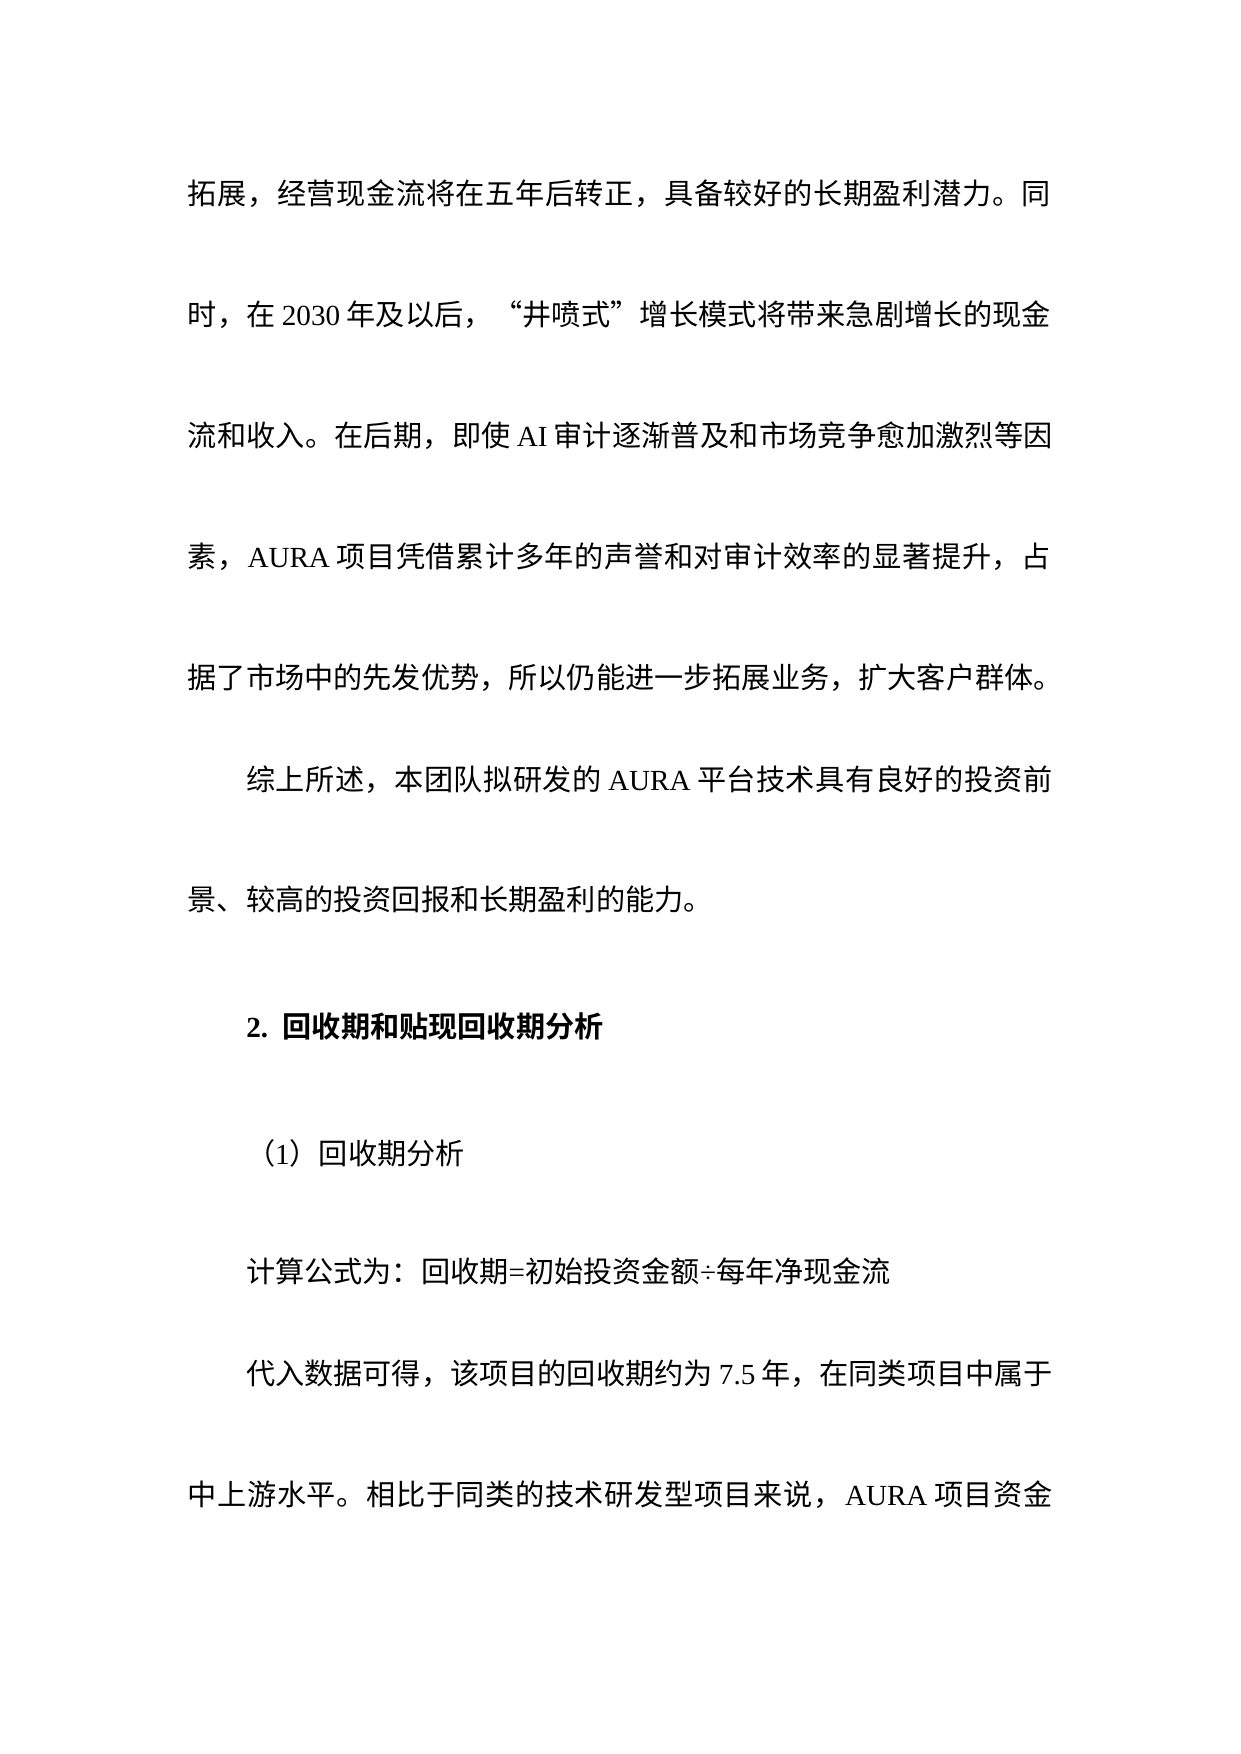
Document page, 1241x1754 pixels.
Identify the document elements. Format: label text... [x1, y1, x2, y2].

text 计算公式为：回收期=初始投资金额÷每年净现金流 [187, 1230, 1053, 1310]
subtitle （1）回收期分析 [187, 1111, 1053, 1192]
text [187, 151, 1053, 716]
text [187, 1332, 1053, 1533]
text 综上所述，本团队拟研发的AURA平台技术具有良好的投资前景、较高的投资回报和长期盈利的能力。 [187, 737, 1053, 938]
subtitle 2. 回收期和贴现回收期分析 [187, 984, 1053, 1065]
